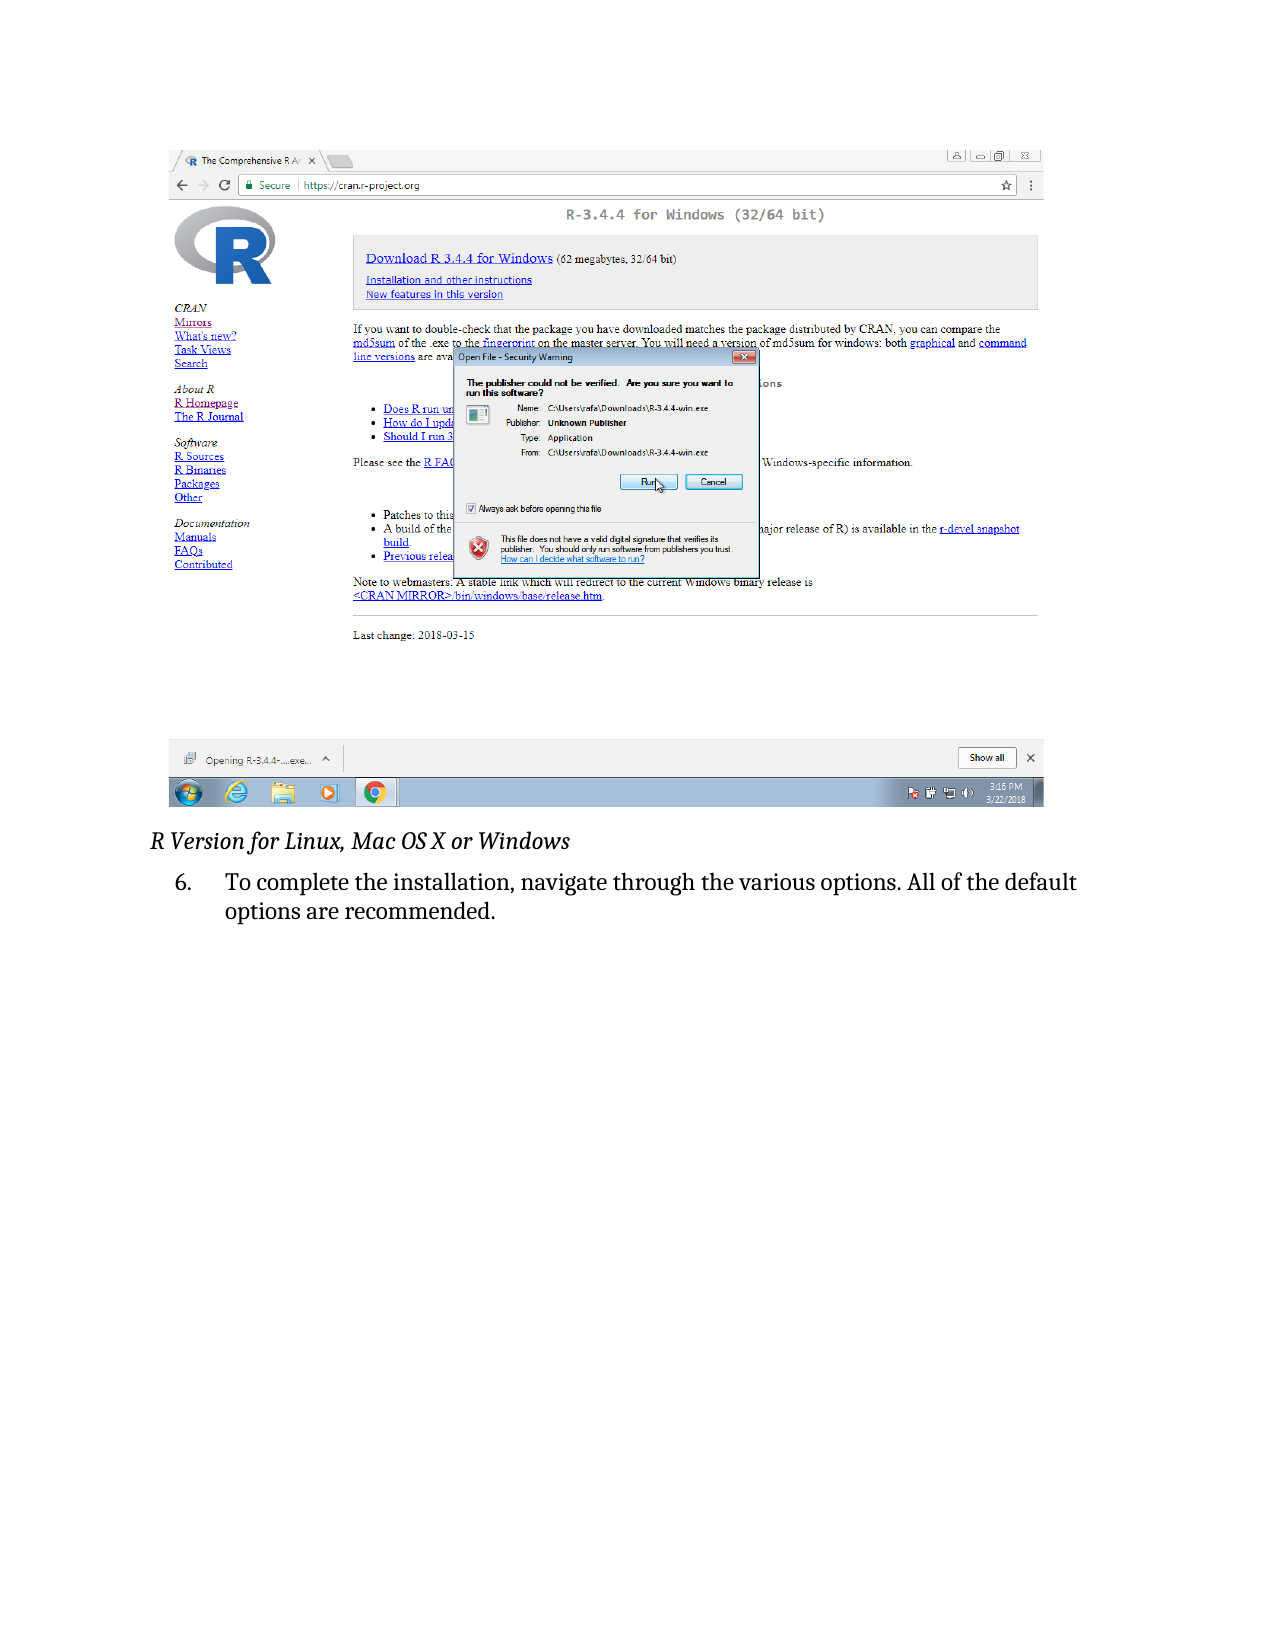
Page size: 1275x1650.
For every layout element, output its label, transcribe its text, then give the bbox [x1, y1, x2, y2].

list To complete the installation, navigate through the various options. All of the default options are recommended. [175, 868, 1125, 926]
picture [168, 150, 1044, 807]
text R Version for Linux, Mac OS X or Windows [150, 827, 1125, 856]
